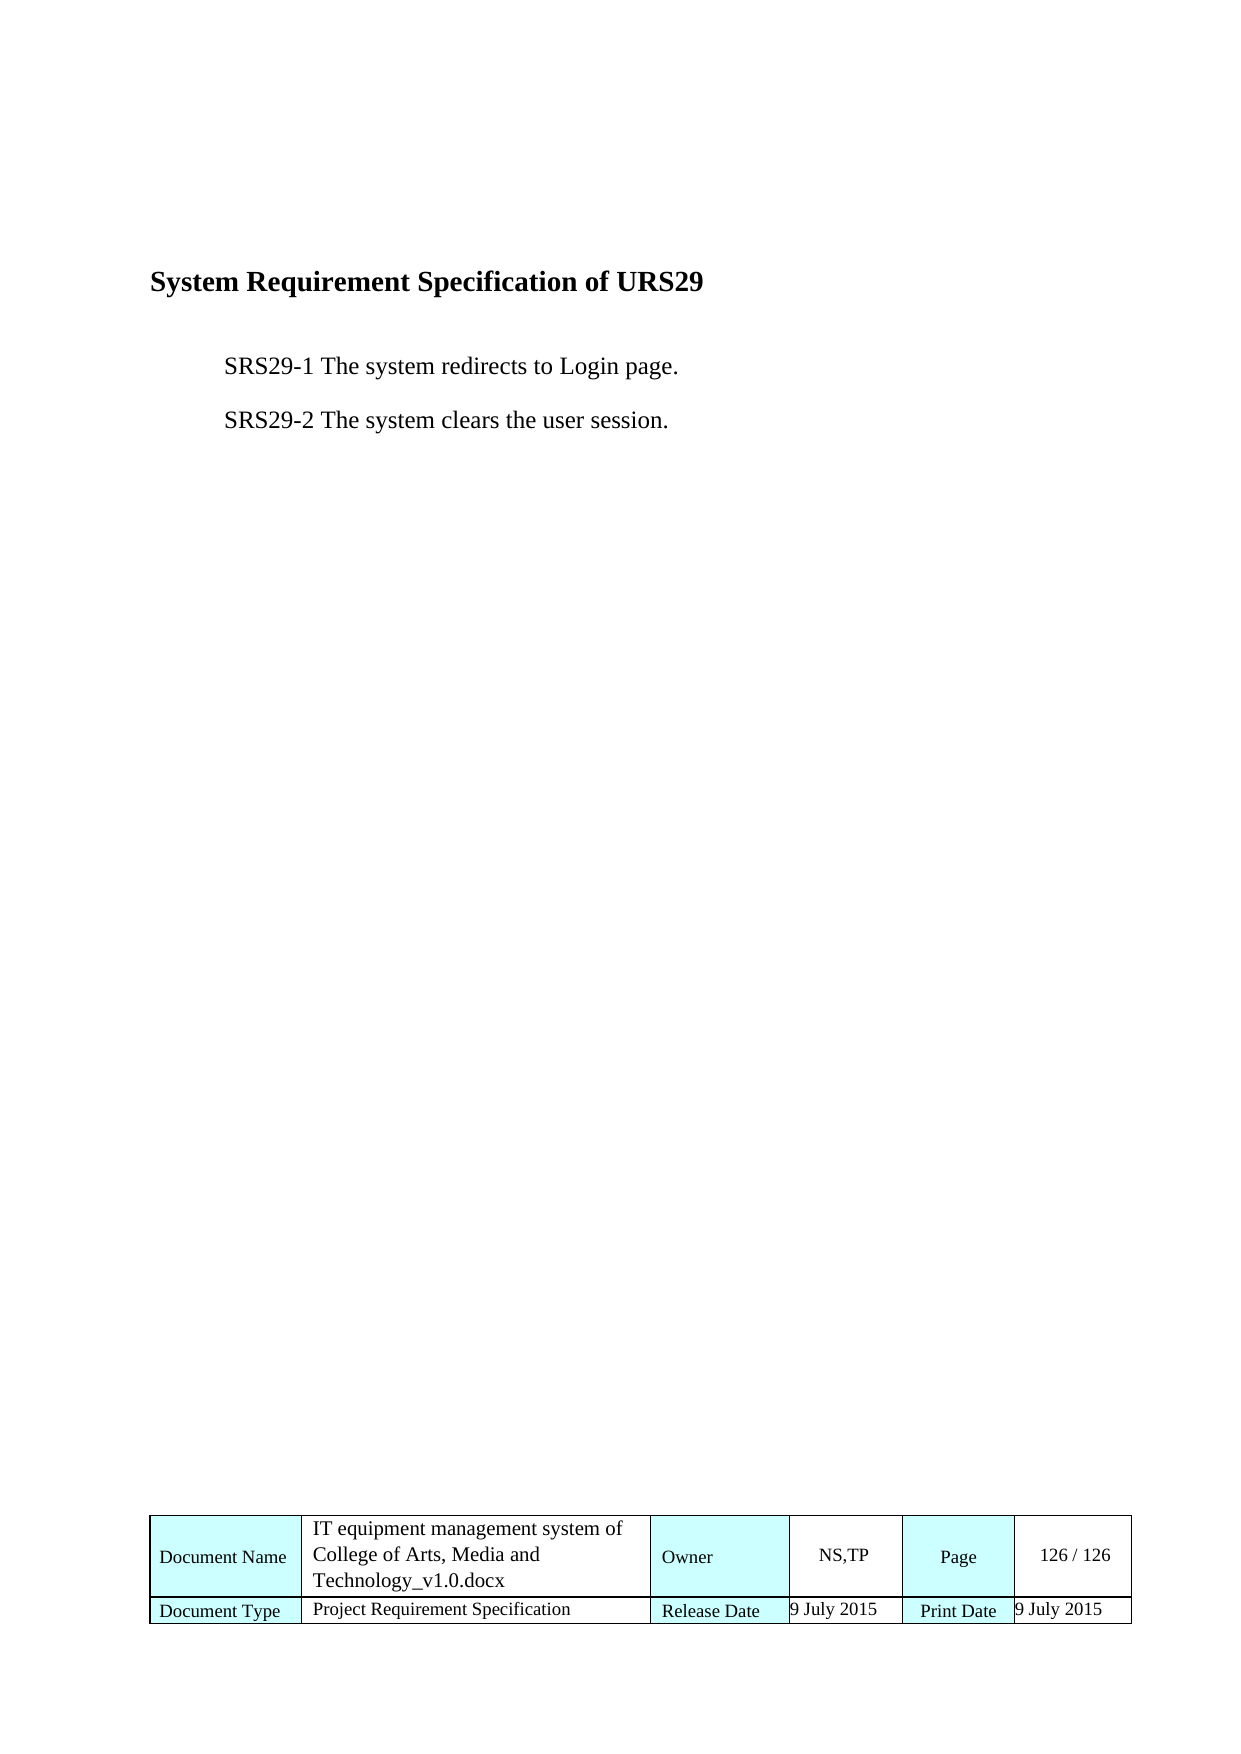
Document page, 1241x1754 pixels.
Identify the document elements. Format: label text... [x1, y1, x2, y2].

text System Requirement Specification of URS29 [150, 264, 1090, 297]
text SRS29-1 The system redirects to Login page. [224, 351, 1090, 380]
text SRS29-2 The system clears the user session. [224, 405, 1090, 433]
